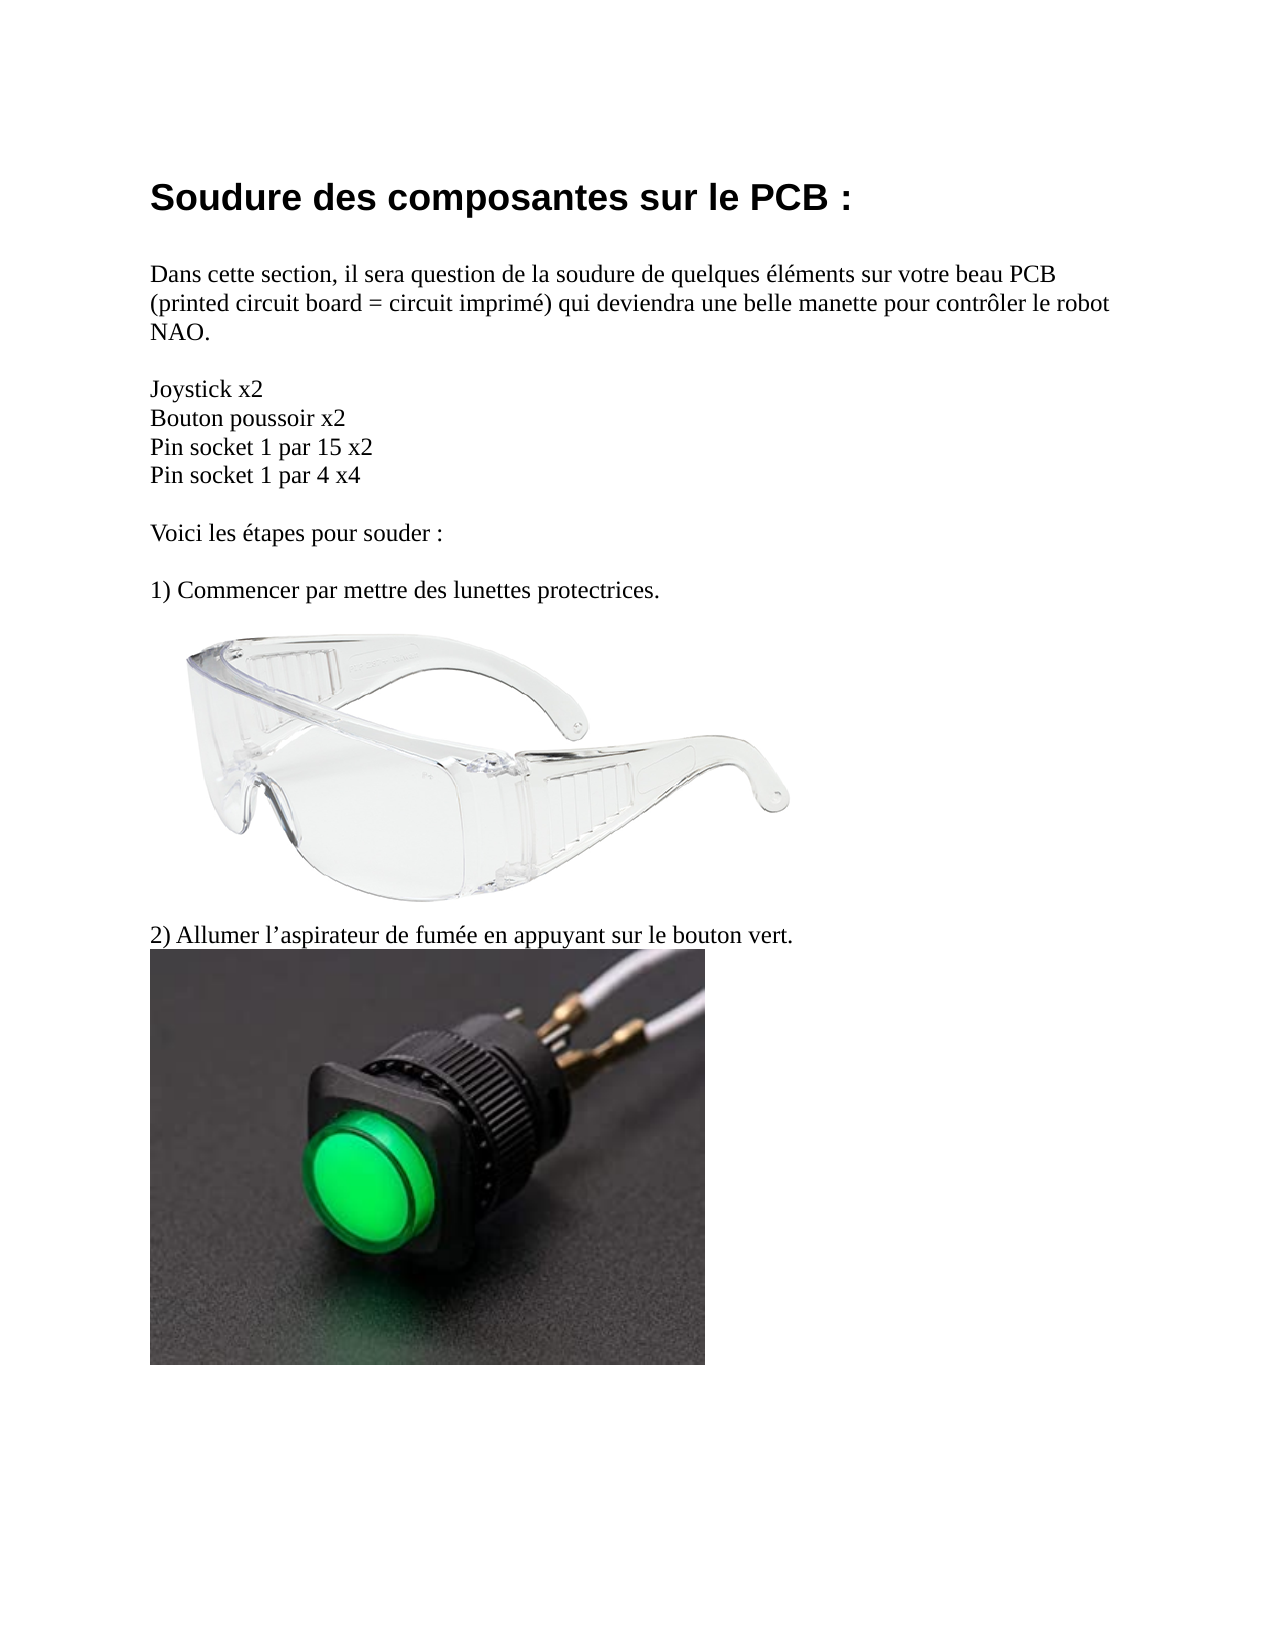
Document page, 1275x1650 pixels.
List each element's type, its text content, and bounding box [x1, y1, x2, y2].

picture [150, 604, 810, 921]
text Dans cette section, il sera question de la soudure de quelques éléments sur votre beau PCB (printed circuit board = circuit imprimé) qui deviendra une belle manette pour contrôler le robot NAO. [150, 259, 1125, 346]
text Voici les étapes pour souder : [150, 518, 1125, 547]
text Bouton poussoir x2 [150, 403, 1125, 432]
subtitle Soudure des composantes sur le PCB : [150, 175, 1125, 218]
picture [150, 949, 705, 1365]
text Pin socket 1 par 4 x4 [150, 461, 1125, 489]
text Joystick x2 [150, 374, 1125, 403]
text 2) Allumer l’aspirateur de fumée en appuyant sur le bouton vert. [150, 921, 1125, 949]
text Pin socket 1 par 15 x2 [150, 432, 1125, 461]
text 1) Commencer par mettre des lunettes protectrices. [150, 576, 1125, 604]
